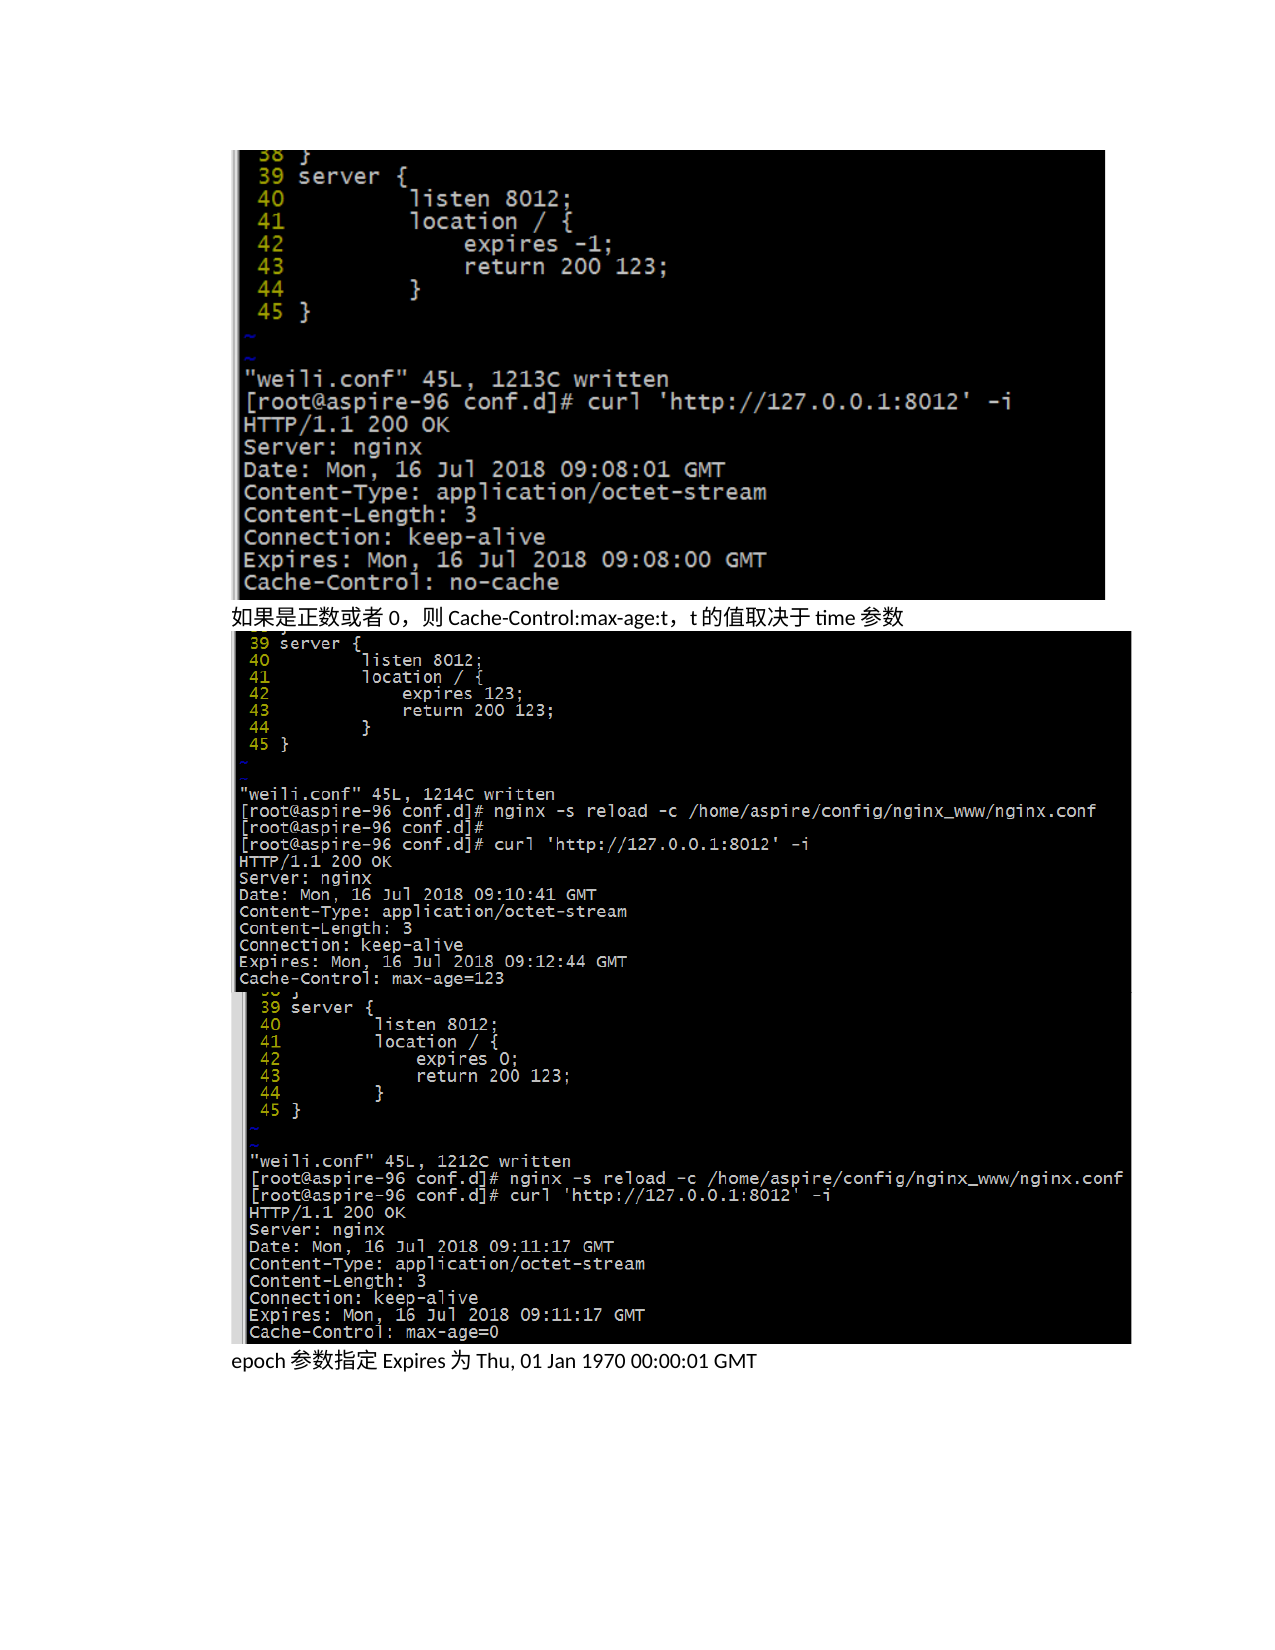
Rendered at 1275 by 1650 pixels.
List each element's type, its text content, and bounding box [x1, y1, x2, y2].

text 如果是正数或者0，则Cache-Control:max-age:t，t的值取决于time参数 [187, 600, 1087, 632]
text epoch参数指定Expires为Thu, 01 Jan 1970 00:00:01 GMT [187, 1343, 1087, 1375]
picture [231, 150, 1105, 600]
picture [231, 631, 1132, 1344]
